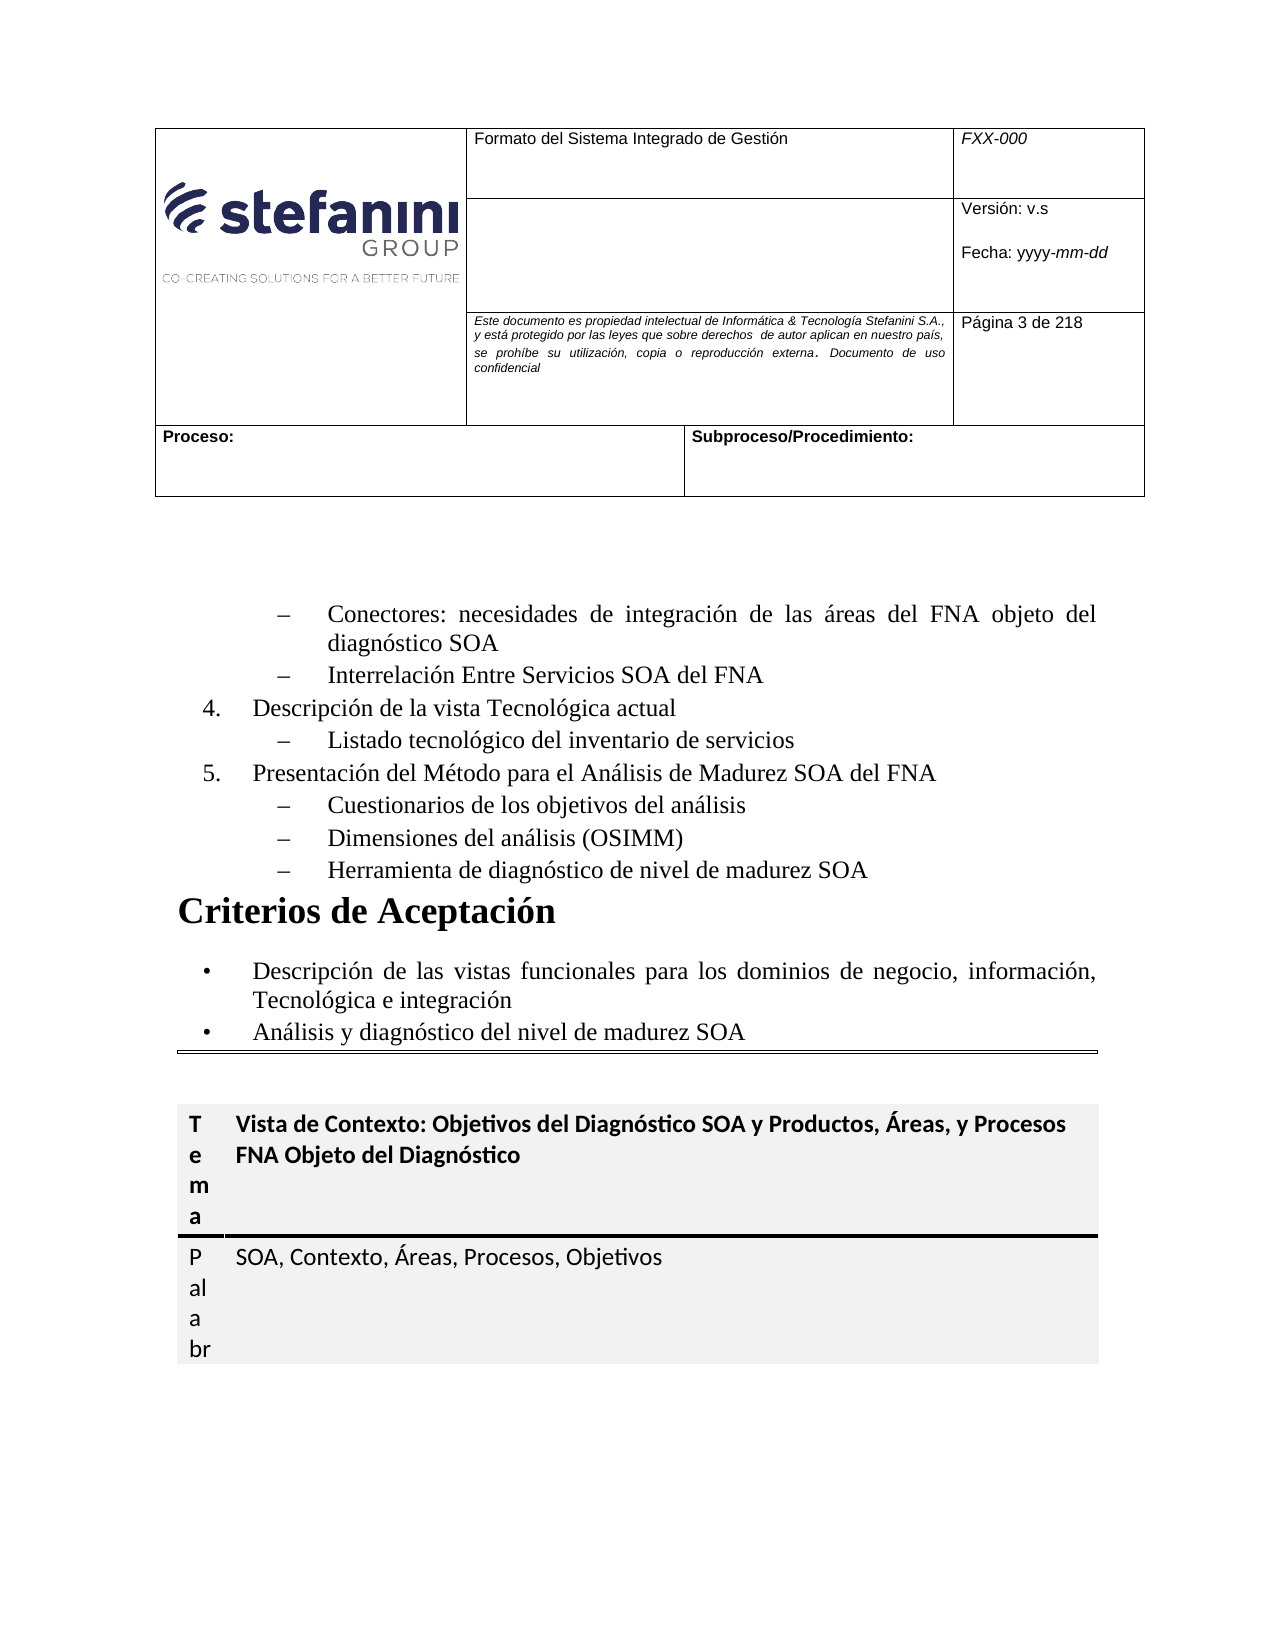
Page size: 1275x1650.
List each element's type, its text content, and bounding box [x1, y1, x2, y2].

list Herramienta de diagnóstico de nivel de madurez SOA [277, 856, 1098, 884]
table_cell Palabras clave [178, 1238, 224, 1363]
table_cell SOA, Contexto, Áreas, Procesos, Objetivos [225, 1238, 1098, 1363]
list Descripción de la vista Tecnológica actual [202, 693, 1098, 722]
table_header Vista de Contexto: Objetivos del Diagnóstico SOA y Productos, Áreas, y Procesos FNA Objeto del Diagnóstico [225, 1105, 1098, 1234]
subtitle Criterios de Aceptación [177, 888, 1098, 931]
list Interrelación Entre Servicios SOA del FNA [277, 661, 1098, 689]
picture [162, 182, 460, 286]
list Listado tecnológico del inventario de servicios [277, 726, 1098, 754]
list Conectores: necesidades de integración de las áreas del FNA objeto del diagnóstico SOA [277, 599, 1098, 657]
table_header Tema [178, 1105, 224, 1234]
list Cuestionarios de los objetivos del análisis [277, 791, 1098, 819]
list Análisis y diagnóstico del nivel de madurez SOA [202, 1017, 1098, 1046]
list Dimensiones del análisis (OSIMM) [277, 823, 1098, 852]
list Descripción de las vistas funcionales para los dominios de negocio, información, Tecnológica e integración [202, 956, 1098, 1014]
list Presentación del Método para el Análisis de Madurez SOA del FNA [202, 758, 1098, 787]
